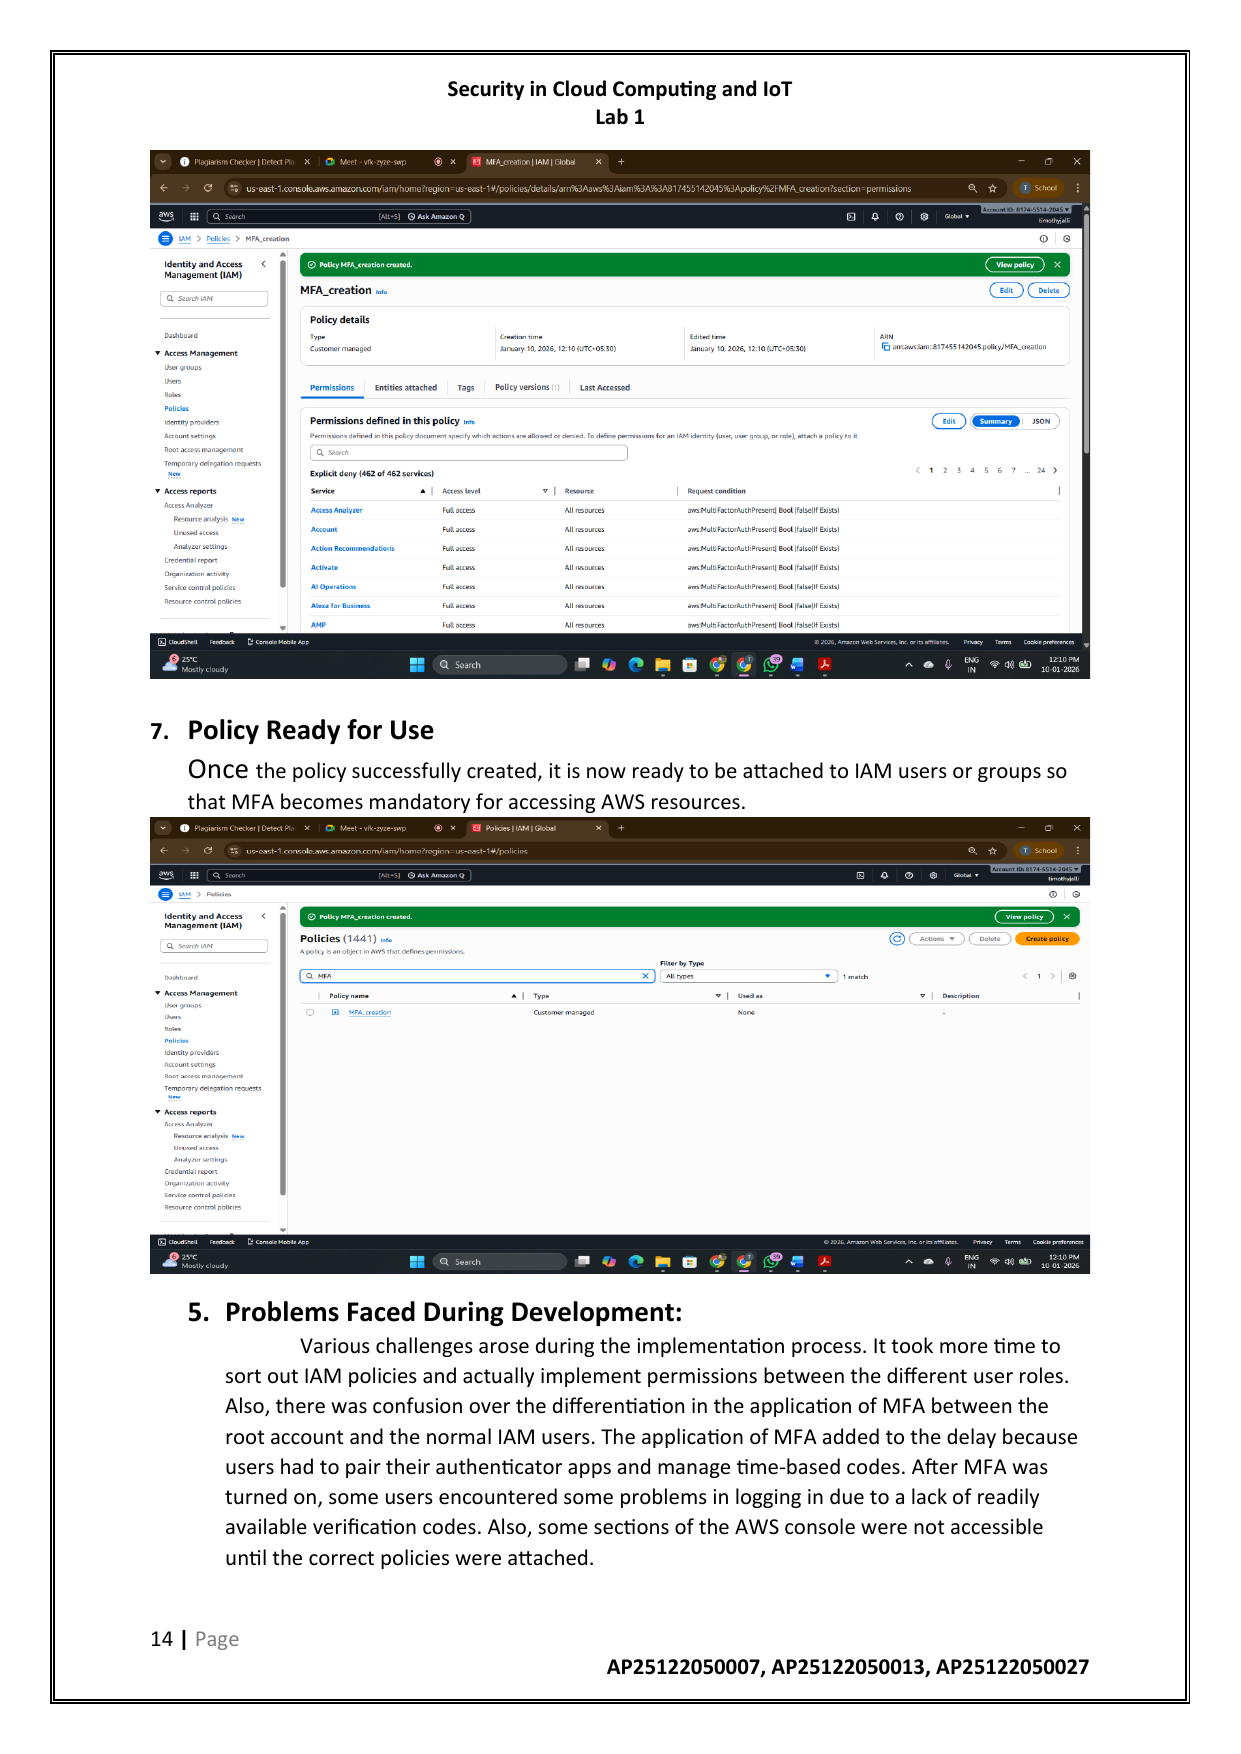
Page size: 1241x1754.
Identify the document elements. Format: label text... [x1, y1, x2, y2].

text Various challenges arose during the implementation process. It took more time to sort out IAM policies and actually implement permissions between the different user roles. Also, there was confusion over the differentiation in the application of MFA between the root account and the normal IAM users. The application of MFA added to the delay because users had to pair their authenticator apps and manage time-based codes. After MFA was turned on, some users encountered some problems in logging in due to a lack of readily available verification codes. Also, some sections of the AWS console were not accessible until the correct policies were attached. [225, 1331, 1090, 1571]
list Problems Faced During Development: [187, 1293, 1090, 1328]
picture [150, 150, 1091, 679]
list Policy Ready for Use Once the policy successfully created, it is now ready to be attached to IAM users or groups so that MFA becomes mandatory for accessing AWS resources. [150, 711, 1090, 816]
picture [150, 817, 1091, 1274]
